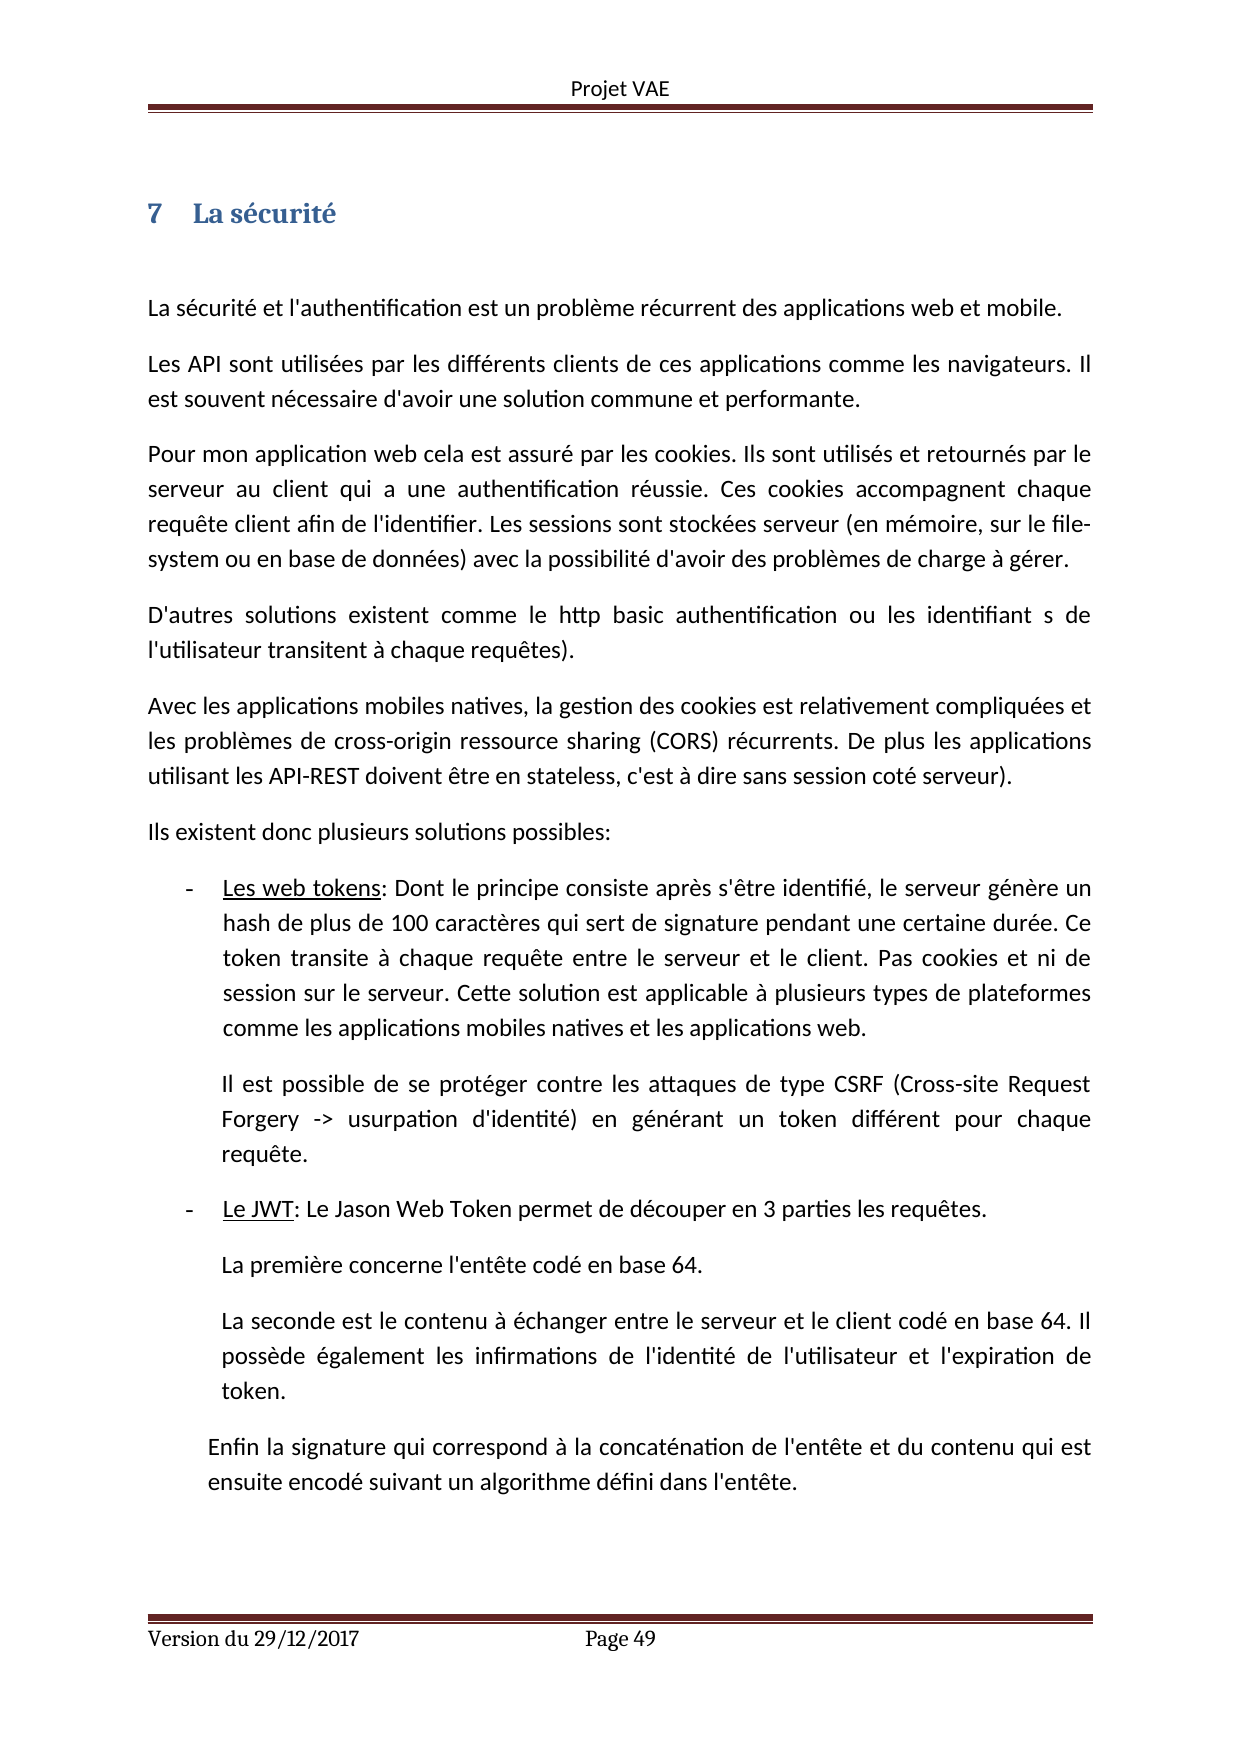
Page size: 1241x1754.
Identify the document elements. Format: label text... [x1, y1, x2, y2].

list Les web tokens: Dont le principe consiste après s'être identifié, le serveur génère un hash de plus de 100 caractères qui sert de signature pendant une certaine durée. Ce token transite à chaque requête entre le serveur et le client. Pas cookies et ni de session sur le serveur. Cette solution est applicable à plusieurs types de plateformes comme les applications mobiles natives et les applications web. [185, 872, 1093, 1042]
text La sécurité et l'authentification est un problème récurrent des applications web et mobile. [148, 292, 1093, 322]
text Pour mon application web cela est assuré par les cookies. Ils sont utilisés et retournés par le serveur au client qui a une authentification réussie. Ces cookies accompagnent chaque requête client afin de l'identifier. Les sessions sont stockées serveur (en mémoire, sur le file-system ou en base de données) avec la possibilité d'avoir des problèmes de charge à gérer. [148, 439, 1093, 574]
text La seconde est le contenu à échanger entre le serveur et le client codé en base 64. Il possède également les infirmations de l'identité de l'utilisateur et l'expiration de token. [221, 1305, 1093, 1406]
text Enfin la signature qui correspond à la concaténation de l'entête et du contenu qui est ensuite encodé suivant un algorithme défini dans l'entête. [208, 1431, 1093, 1497]
text Il est possible de se protéger contre les attaques de type CSRF (Cross-site Request Forgery -> usurpation d'identité) en générant un token différent pour chaque requête. [221, 1068, 1093, 1168]
text La première concerne l'entête codé en base 64. [148, 1249, 1093, 1280]
text Ils existent donc plusieurs solutions possibles: [148, 816, 1093, 847]
text Les API sont utilisées par les différents clients de ces applications comme les navigateurs. Il est souvent nécessaire d'avoir une solution commune et performante. [148, 348, 1093, 413]
list Le JWT: Le Jason Web Token permet de découper en 3 parties les requêtes. [185, 1194, 1093, 1224]
text D'autres solutions existent comme le http basic authentification ou les identifiant s de l'utilisateur transitent à chaque requêtes). [148, 599, 1093, 665]
subtitle La sécurité [148, 198, 1093, 231]
text Avec les applications mobiles natives, la gestion des cookies est relativement compliquées et les problèmes de cross-origin ressource sharing (CORS) récurrents. De plus les applications utilisant les API-REST doivent être en stateless, c'est à dire sans session coté serveur). [148, 690, 1093, 791]
